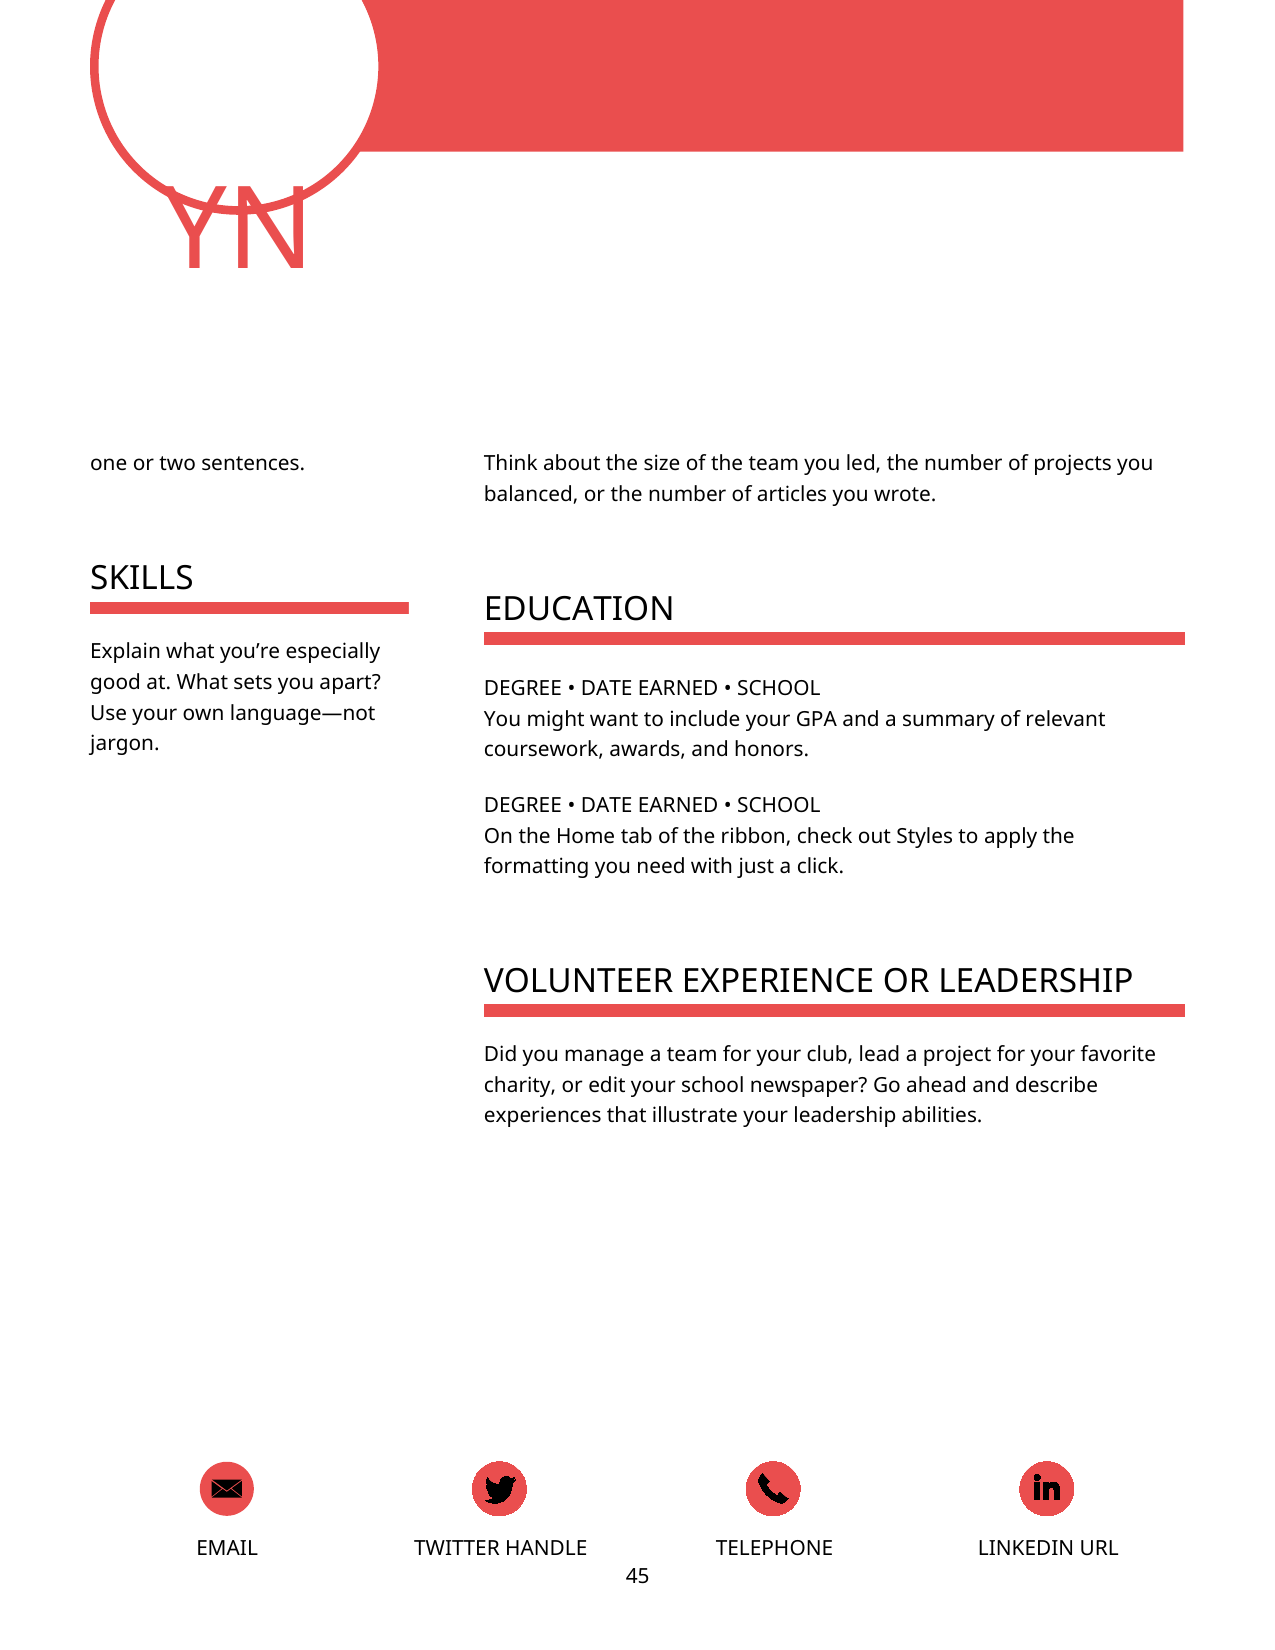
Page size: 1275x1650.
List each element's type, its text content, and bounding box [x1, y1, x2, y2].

table_header [90, 396, 484, 1131]
table_header • • • • • • • • [484, 645, 1185, 1004]
table_header • • • • • • • • [484, 1017, 1185, 1131]
table_header • • • • • • • • [484, 396, 1185, 632]
